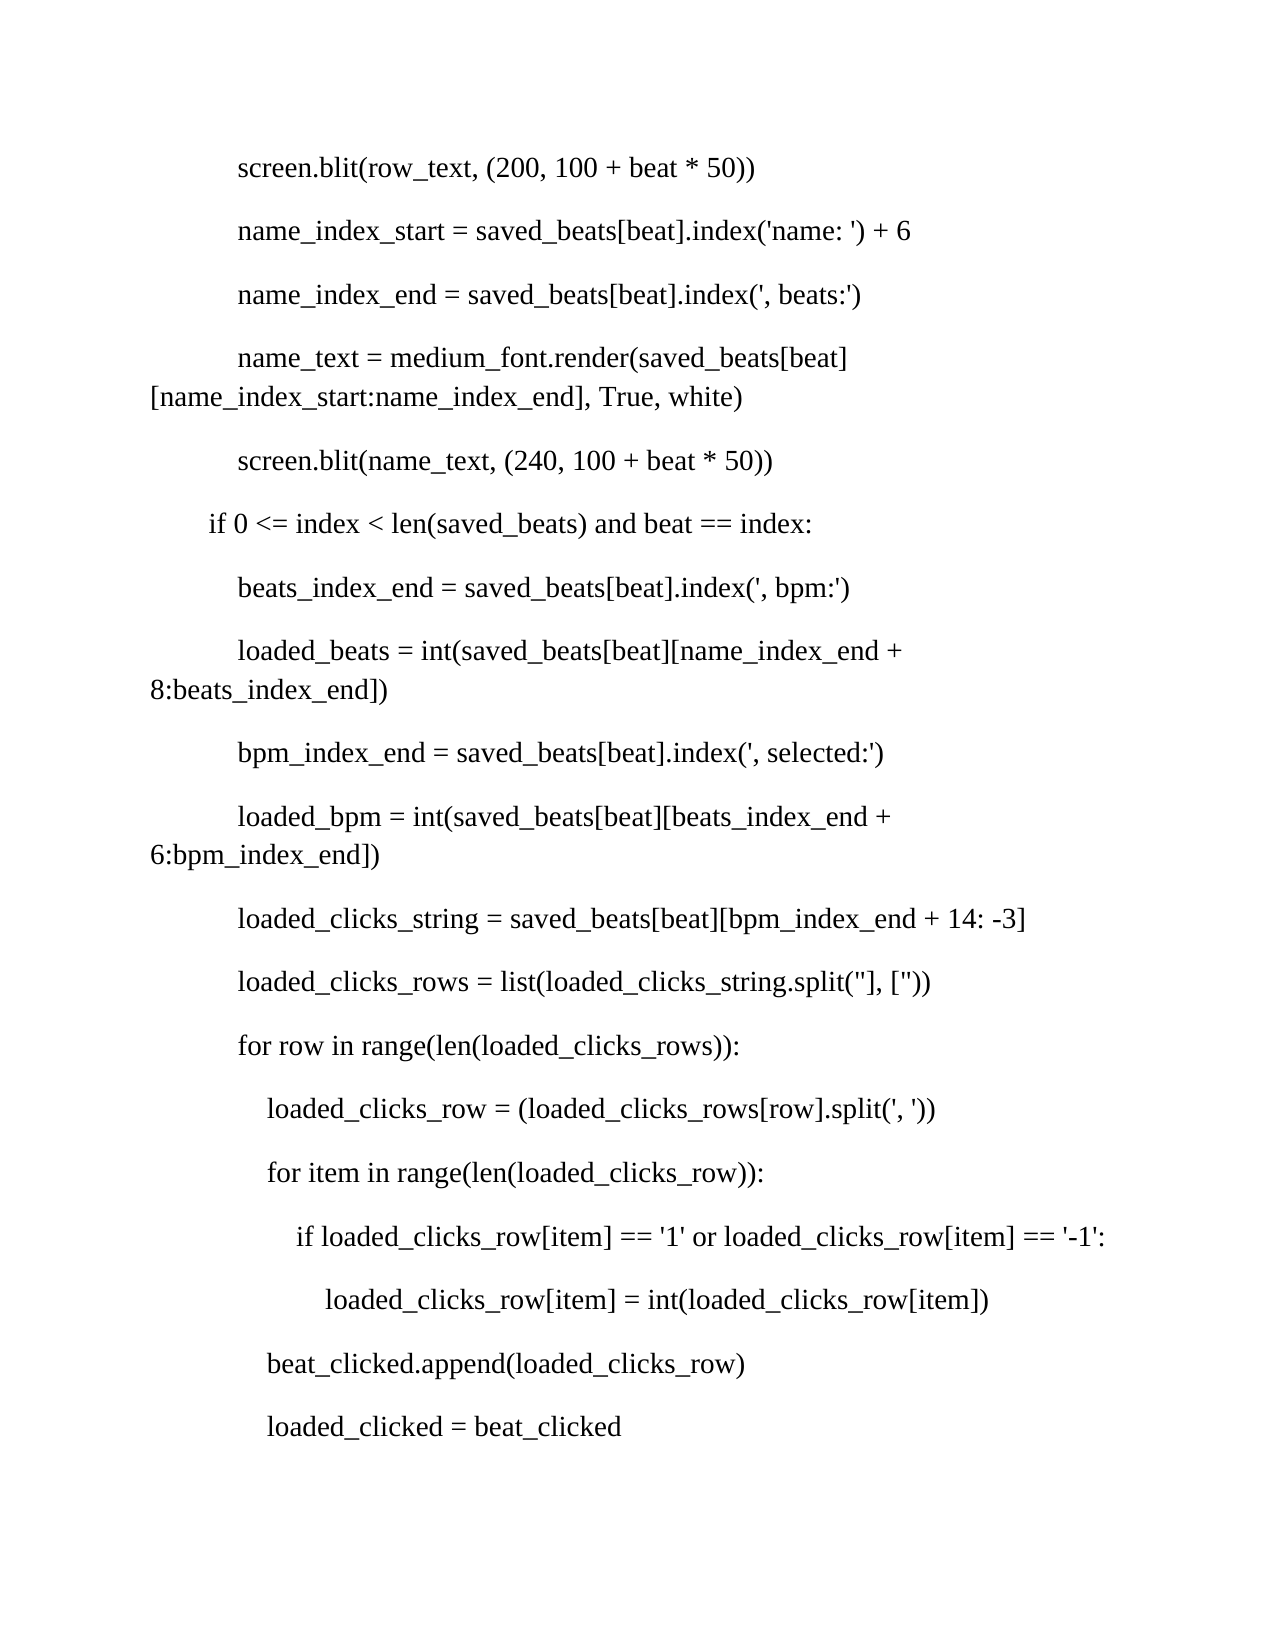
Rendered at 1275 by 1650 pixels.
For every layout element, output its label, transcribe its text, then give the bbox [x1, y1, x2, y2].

text bpm_index_end = saved_beats[beat].index(', selected:') [150, 735, 1125, 769]
text beats_index_end = saved_beats[beat].index(', bpm:') [150, 570, 1125, 603]
text for row in range(len(loaded_clicks_rows)): [150, 1028, 1125, 1062]
text screen.blit(name_text, (240, 100 + beat * 50)) [150, 443, 1125, 476]
text loaded_clicks_string = saved_beats[beat][bpm_index_end + 14: -3] [150, 901, 1125, 934]
text name_text = medium_font.render(saved_beats[beat][name_index_start:name_index_end], True, white) [150, 341, 1125, 413]
text loaded_clicks_row = (loaded_clicks_rows[row].split(', ')) [150, 1092, 1125, 1125]
text for item in range(len(loaded_clicks_row)): [150, 1155, 1125, 1189]
text loaded_clicks_row[item] = int(loaded_clicks_row[item]) [150, 1282, 1125, 1316]
text if loaded_clicks_row[item] == '1' or loaded_clicks_row[item] == '-1': [150, 1219, 1125, 1252]
text beat_clicked.append(loaded_clicks_row) [150, 1346, 1125, 1379]
text loaded_beats = int(saved_beats[beat][name_index_end + 8:beats_index_end]) [150, 633, 1125, 705]
text name_index_start = saved_beats[beat].index('name: ') + 6 [150, 213, 1125, 247]
text name_index_end = saved_beats[beat].index(', beats:') [150, 277, 1125, 311]
text if 0 <= index < len(saved_beats) and beat == index: [150, 506, 1125, 540]
text screen.blit(row_text, (200, 100 + beat * 50)) [150, 150, 1125, 183]
text loaded_bpm = int(saved_beats[beat][beats_index_end + 6:bpm_index_end]) [150, 799, 1125, 871]
text loaded_clicks_rows = list(loaded_clicks_string.split("], [")) [150, 964, 1125, 998]
text loaded_clicked = beat_clicked [150, 1409, 1125, 1443]
